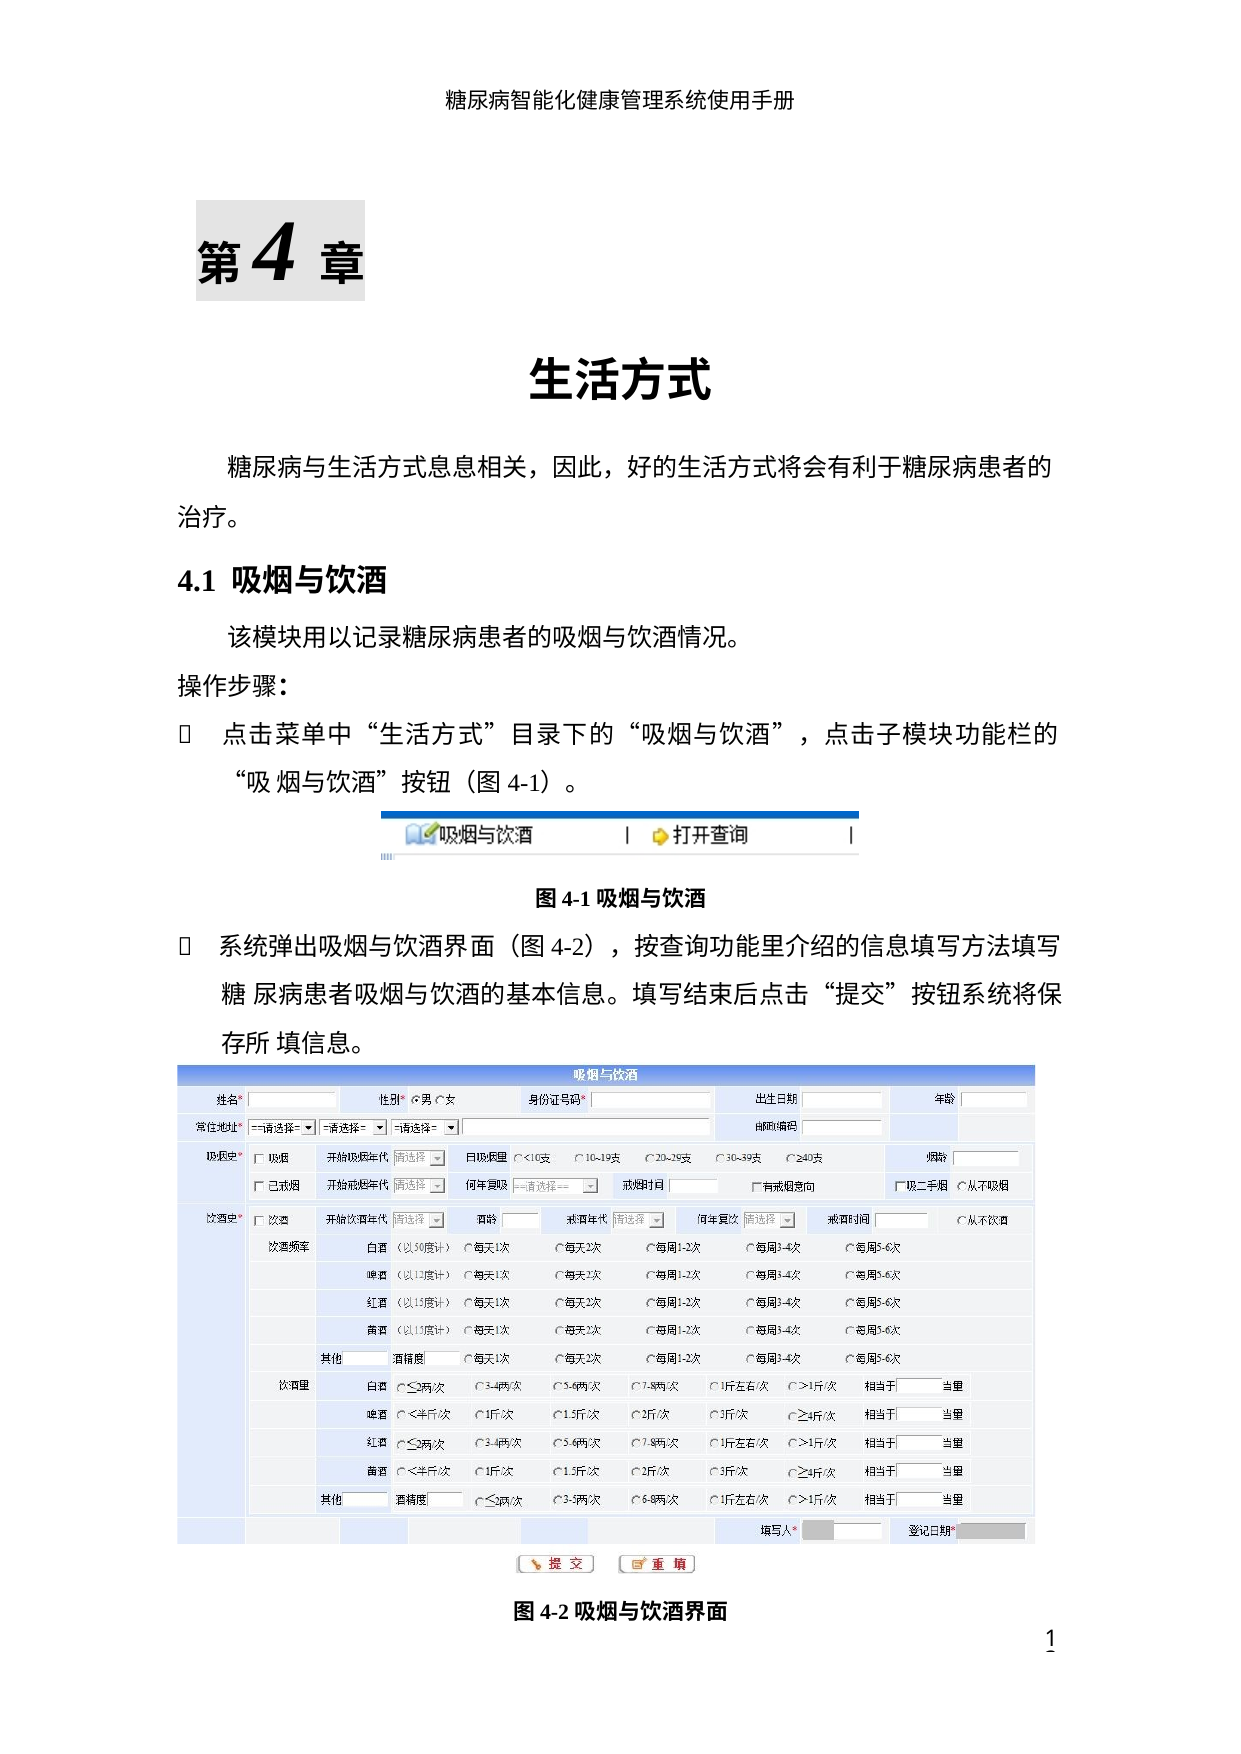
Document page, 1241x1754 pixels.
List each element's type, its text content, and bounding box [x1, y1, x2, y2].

text  点击菜单中“生活方式”目录下的“吸烟与饮酒”，点击子模块功能栏的“吸 烟与饮酒”按钮（图 4-1）。 [177, 715, 1059, 798]
picture [381, 811, 859, 860]
text 操作步骤： [177, 666, 1073, 702]
text 糖尿病与生活方式息息相关，因此，好的生活方式将会有利于糖尿病患者的 治疗。 [177, 447, 1073, 533]
text  系统弹出吸烟与饮酒界面（图 4-2），按查询功能里介绍的信息填写方法填写糖 尿病患者吸烟与饮酒的基本信息。填写结束后点击“提交”按钮系统将保存所 填信息。 [177, 926, 1063, 1060]
picture [177, 1062, 1036, 1574]
subtitle 生活方式 [167, 344, 1073, 410]
text 图 4-1 吸烟与饮酒 [167, 820, 1073, 913]
text 该模块用以记录糖尿病患者的吸烟与饮酒情况。 [227, 617, 1073, 653]
subtitle 4.1 吸烟与饮酒 [177, 555, 1073, 600]
